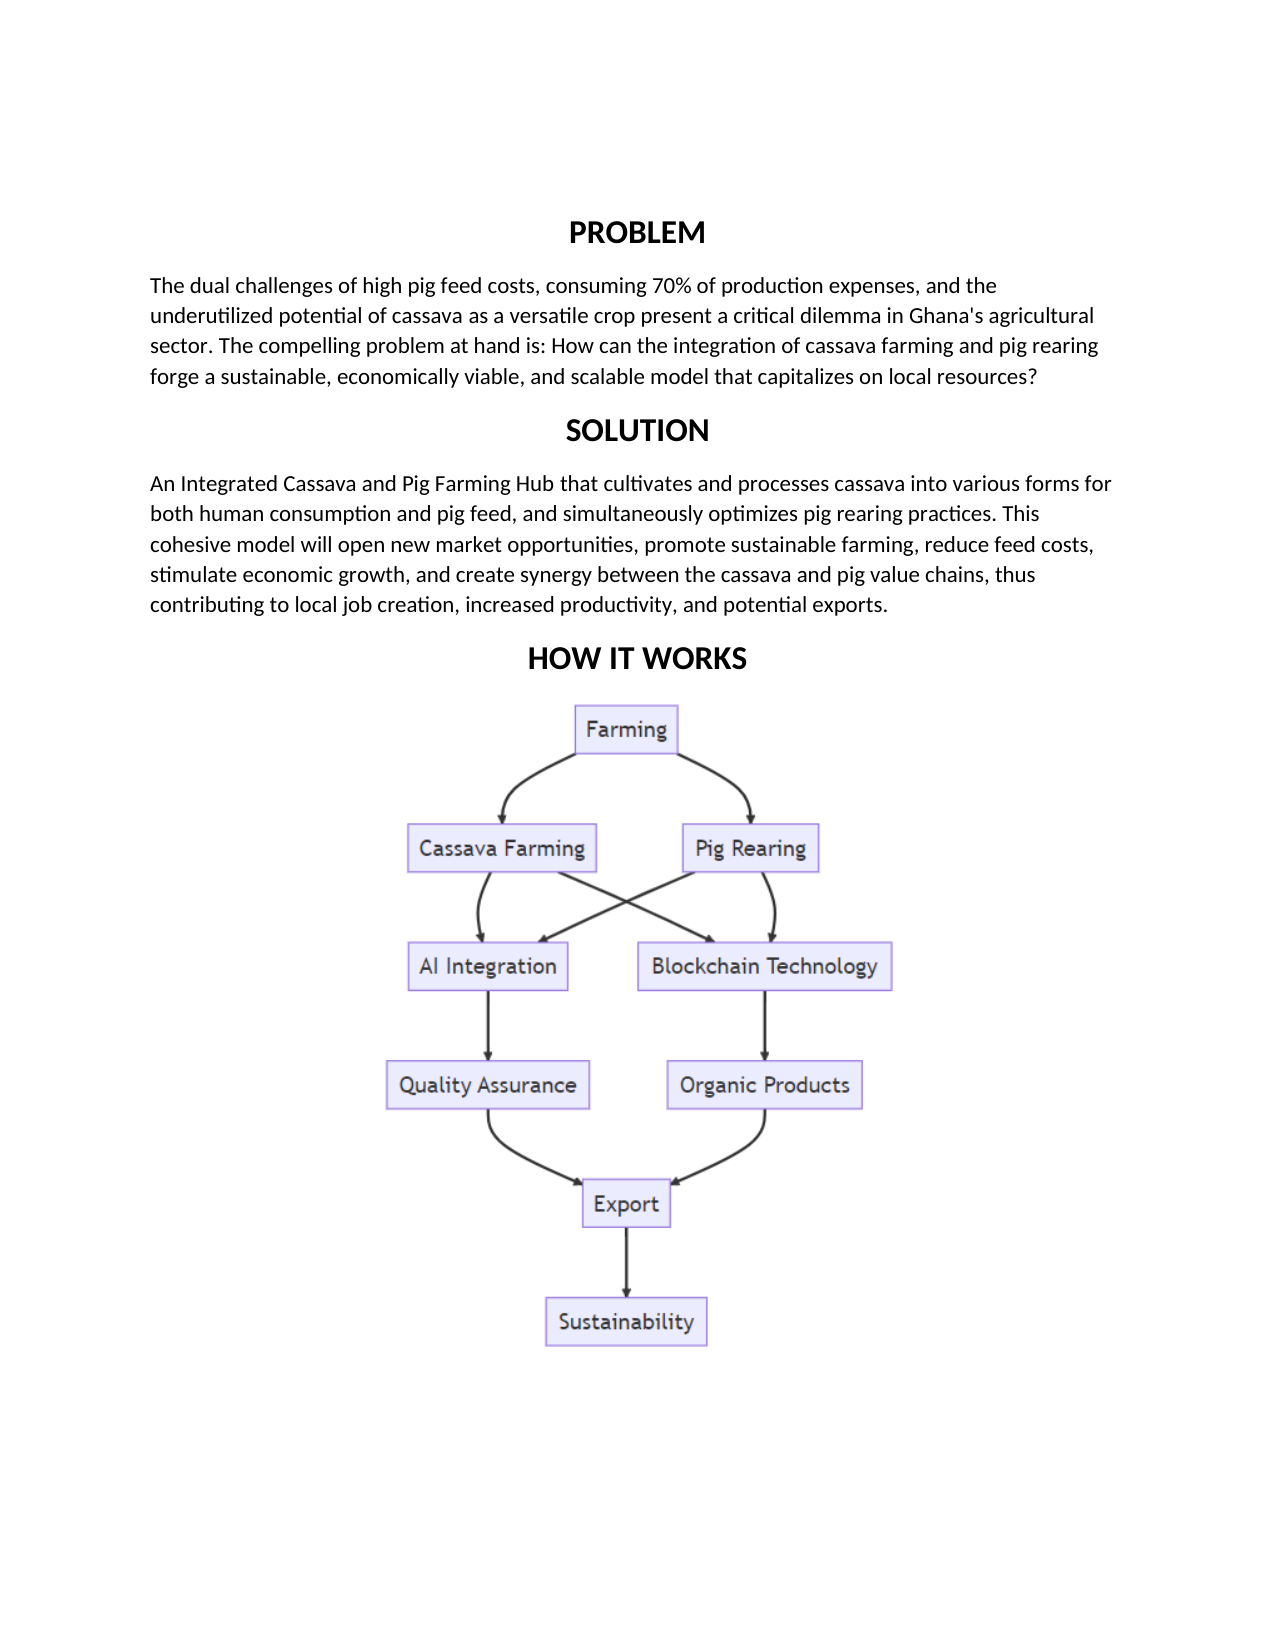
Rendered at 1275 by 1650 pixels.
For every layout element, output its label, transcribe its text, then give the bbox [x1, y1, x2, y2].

picture [377, 697, 898, 1357]
text HOW IT WORKS [150, 637, 1125, 678]
text An Integrated Cassava and Pig Farming Hub that cultivates and processes cassava into various forms for both human consumption and pig feed, and simultaneously optimizes pig rearing practices. This cohesive model will open new market opportunities, promote sustainable farming, reduce feed costs, stimulate economic growth, and create synergy between the cassava and pig value chains, thus contributing to local job creation, increased productivity, and potential exports. [150, 469, 1125, 618]
text PROBLEM [150, 211, 1125, 251]
text SOLUTION [150, 409, 1125, 449]
text The dual challenges of high pig feed costs, consuming 70% of production expenses, and the underutilized potential of cassava as a versatile crop present a critical dilemma in Ghana's agricultural sector. The compelling problem at hand is: How can the integration of cassava farming and pig rearing forge a sustainable, economically viable, and scalable model that capitalizes on local resources? [150, 271, 1125, 390]
